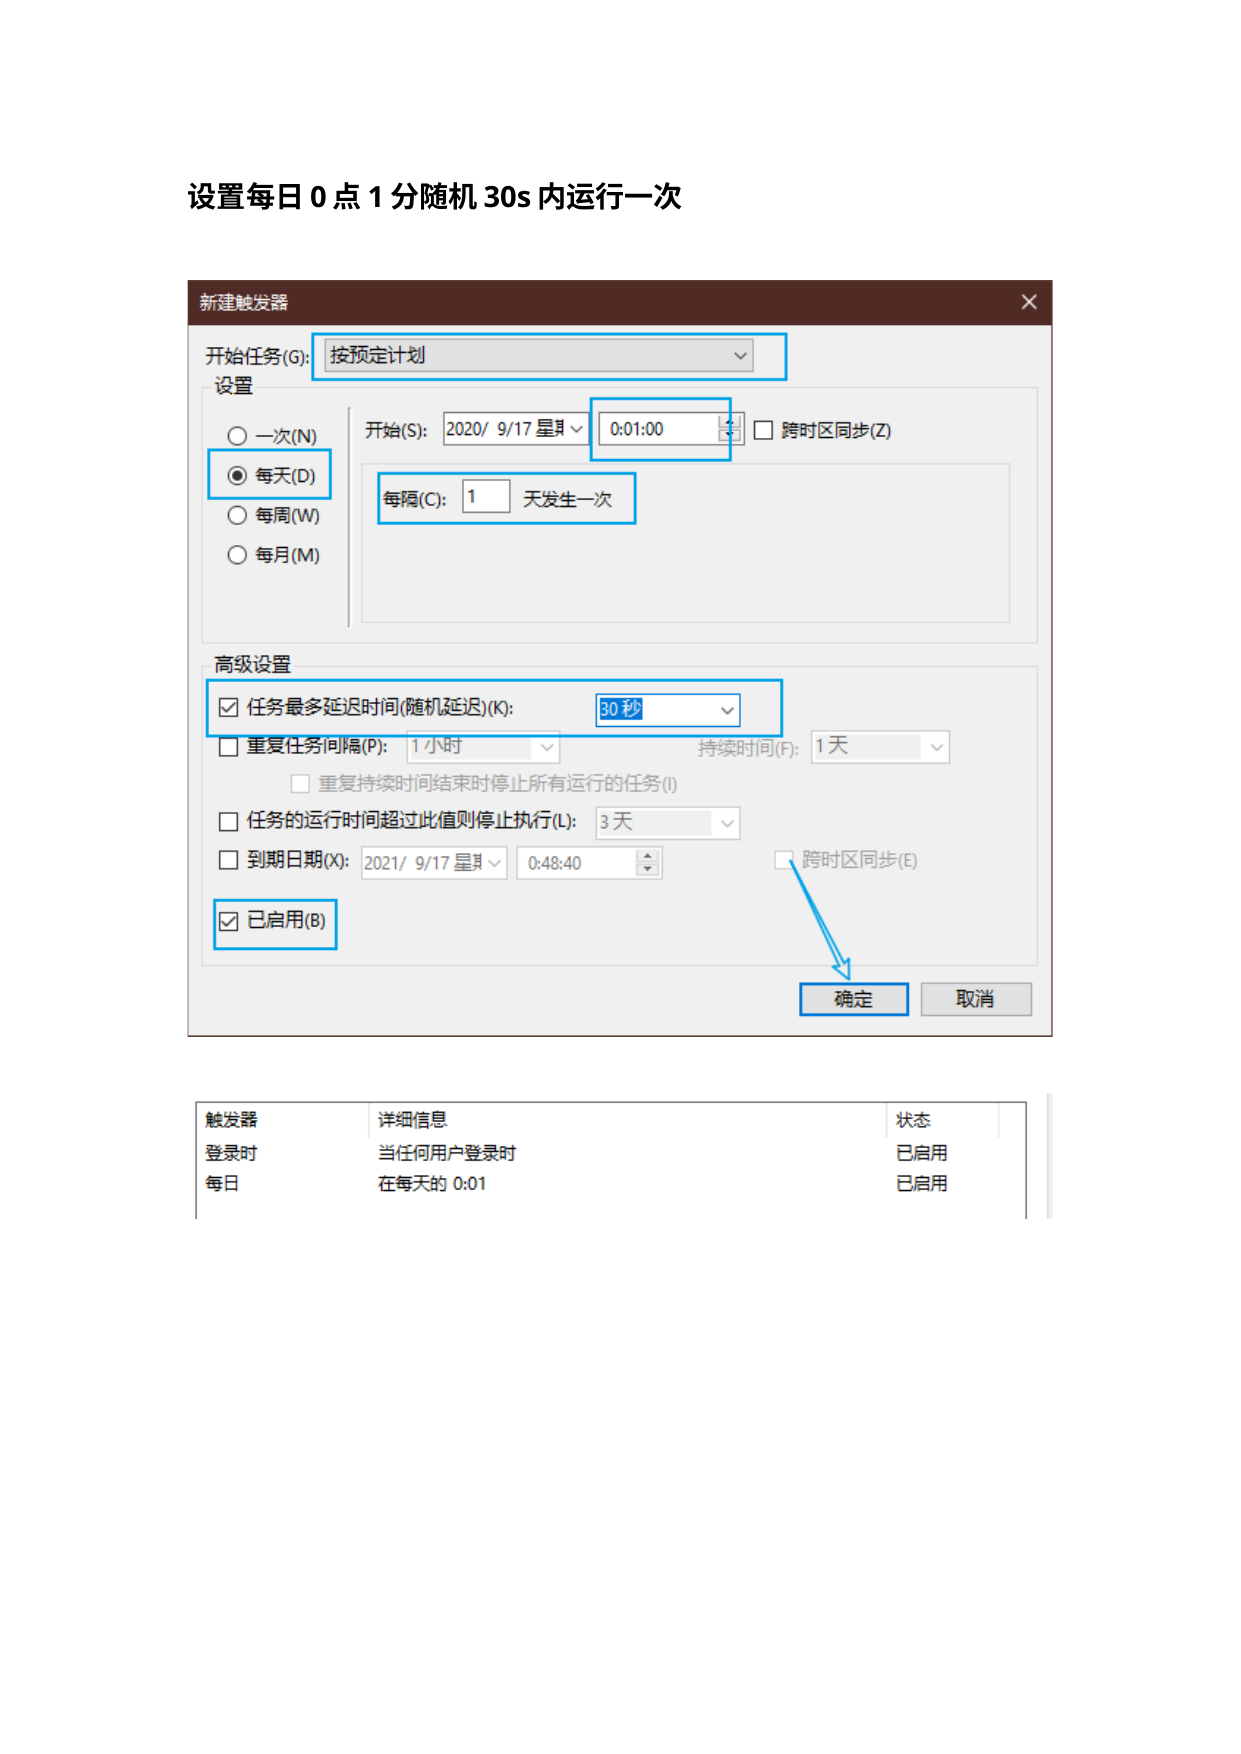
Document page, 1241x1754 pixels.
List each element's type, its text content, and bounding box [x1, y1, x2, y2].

subtitle 设置每日0点1分随机30s内运行一次 [187, 162, 1053, 227]
picture [187, 280, 1053, 1037]
picture [187, 1093, 1053, 1219]
